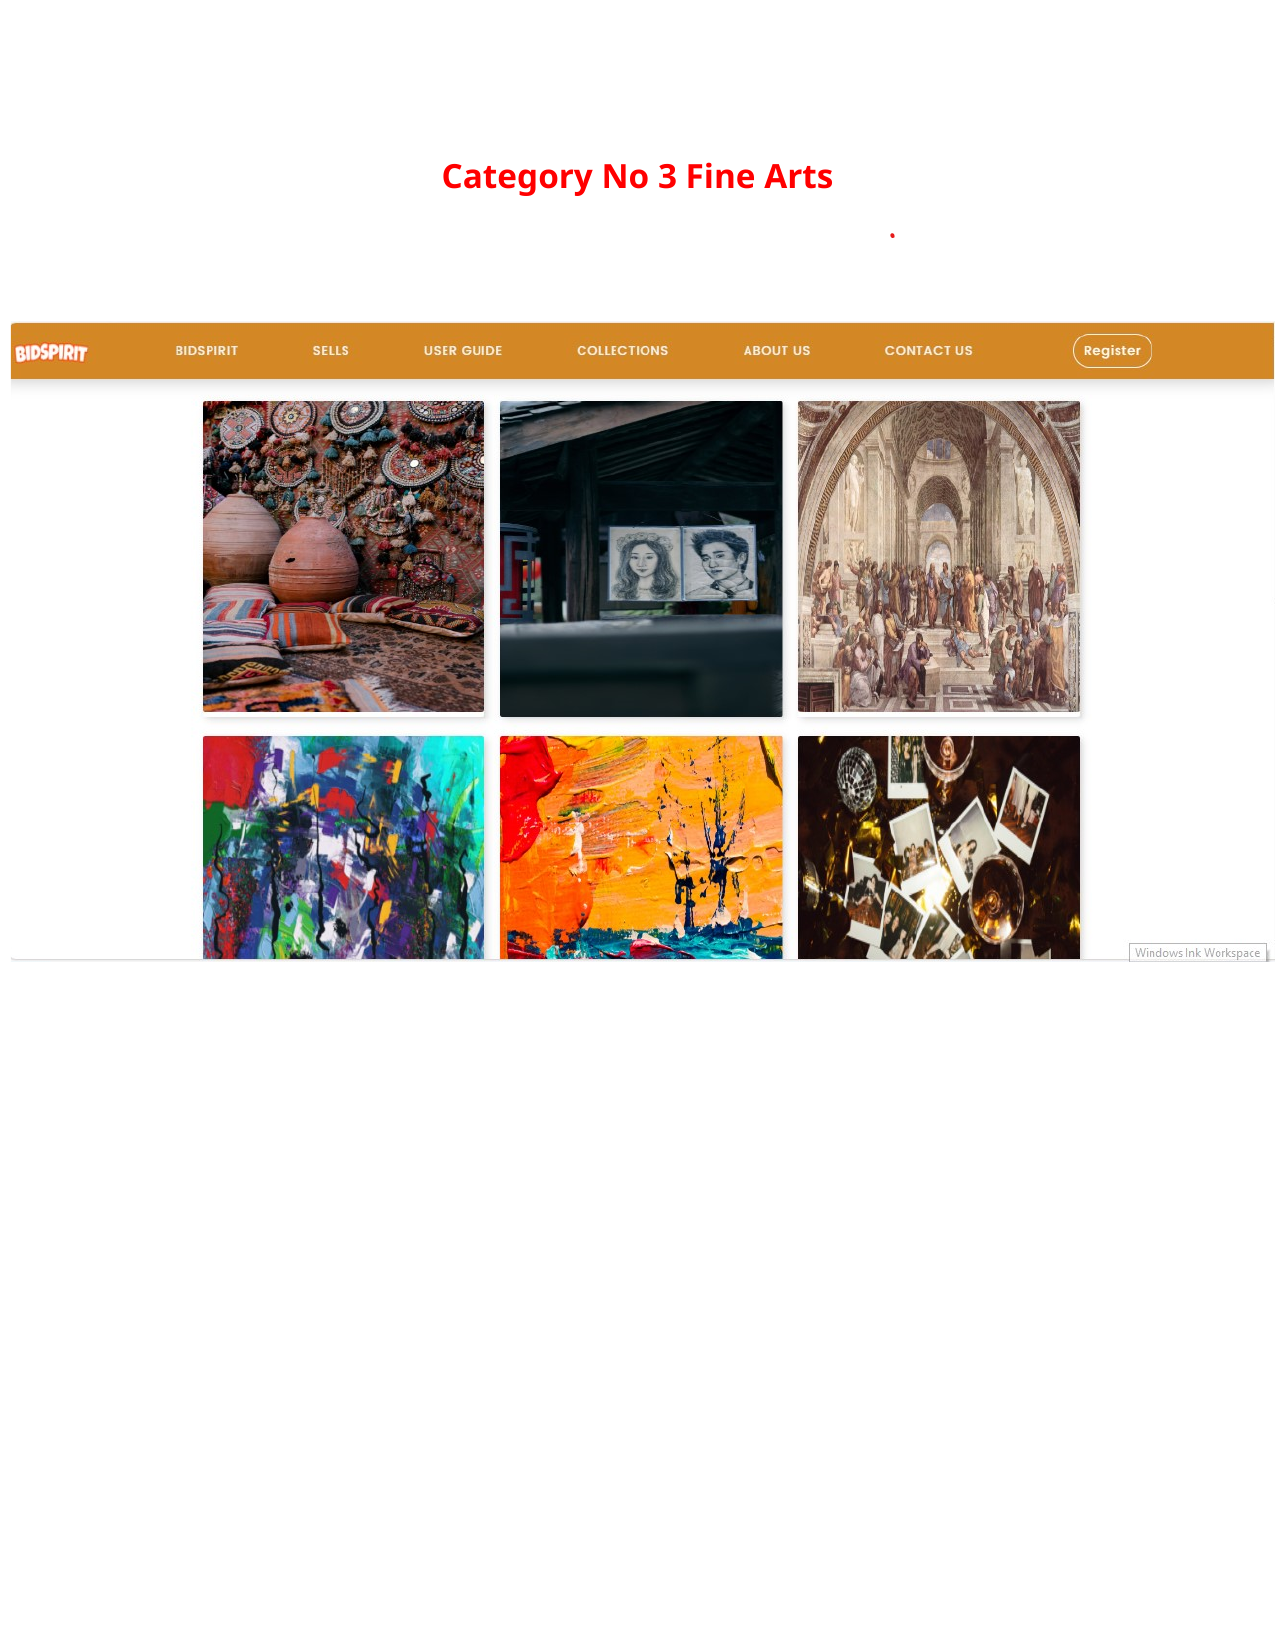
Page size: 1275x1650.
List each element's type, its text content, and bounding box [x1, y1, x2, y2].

picture [10, 232, 1275, 962]
text Category No 3 Fine Arts [0, 153, 1275, 198]
